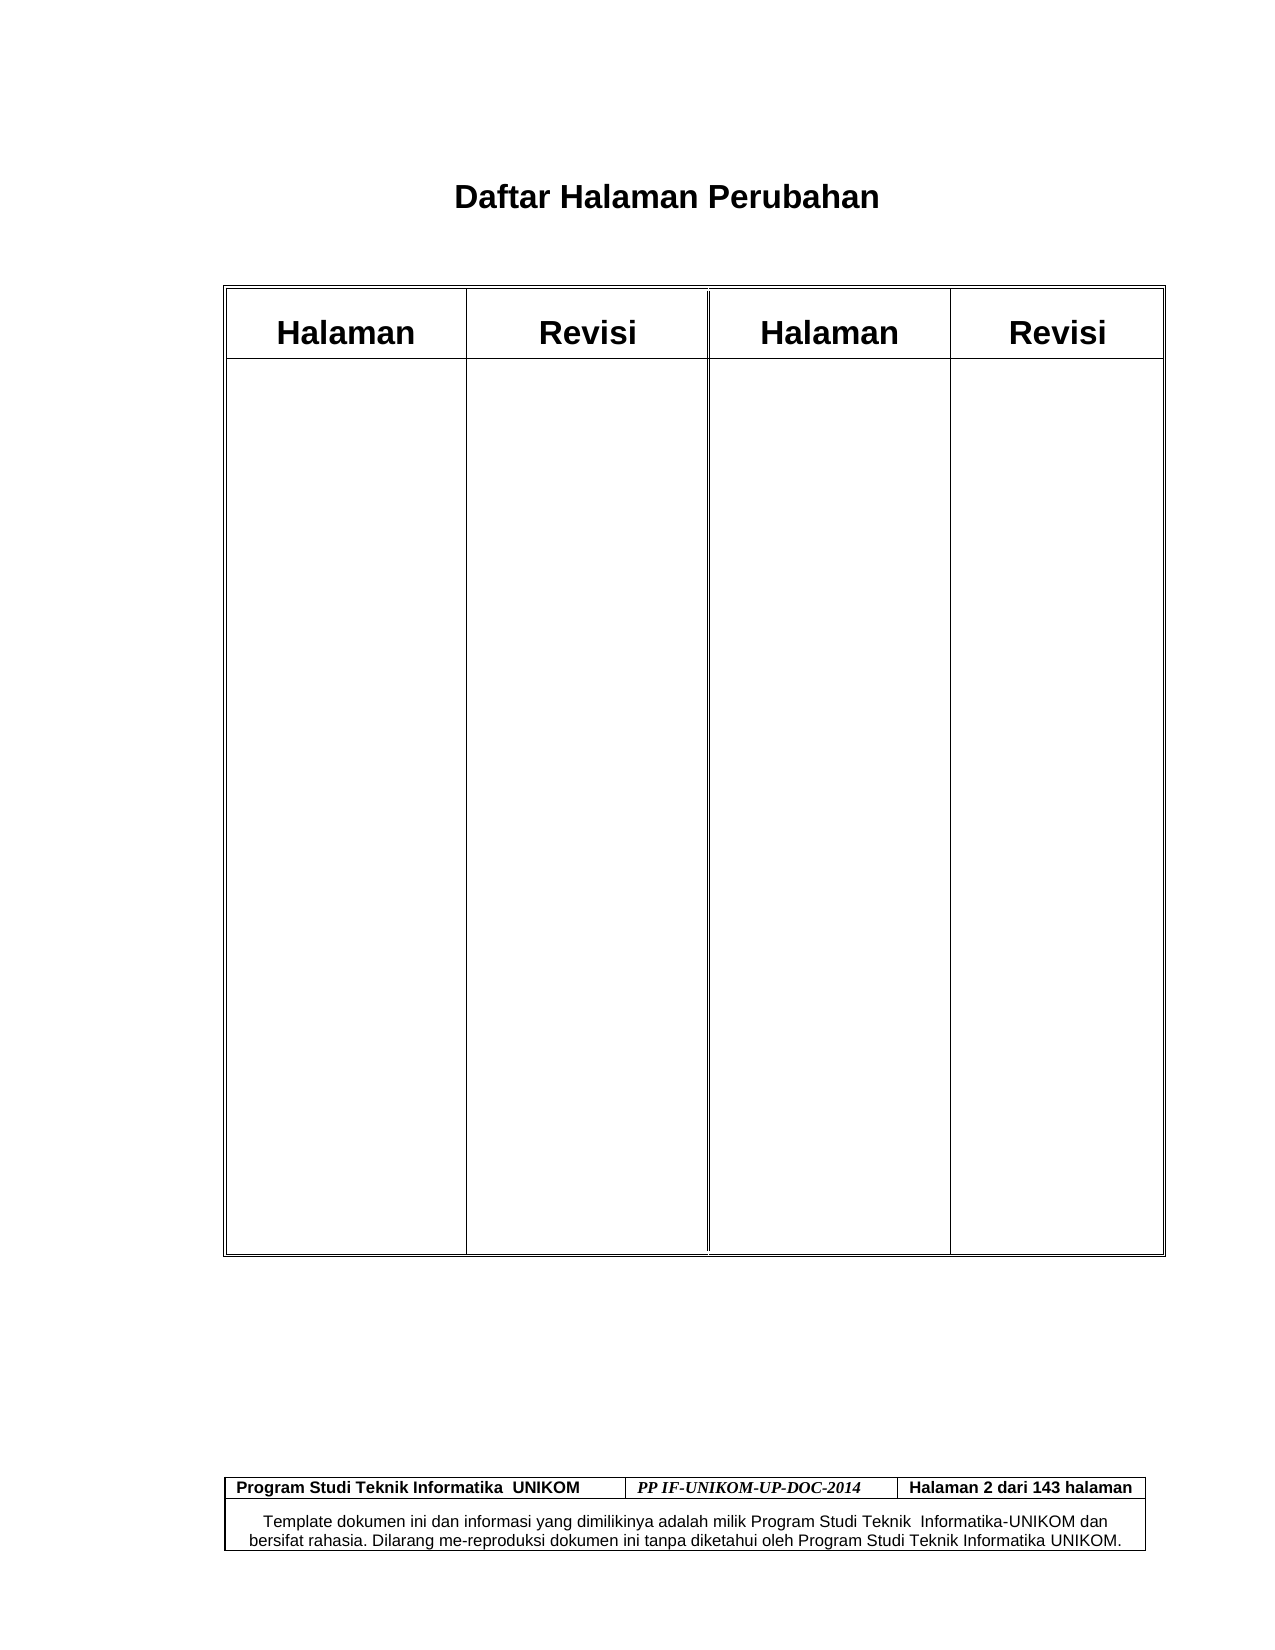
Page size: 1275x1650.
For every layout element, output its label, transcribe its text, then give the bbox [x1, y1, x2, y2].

table_header Halaman [709, 289, 950, 358]
table_cell [709, 359, 950, 1253]
title Daftar Halaman Perubahan [236, 177, 1098, 216]
table_cell [951, 359, 1163, 1253]
table_cell [467, 359, 709, 1253]
table_header Halaman [227, 289, 466, 358]
table_header Revisi [467, 286, 709, 358]
table_header Revisi [951, 289, 1163, 358]
table_cell [227, 359, 466, 1253]
